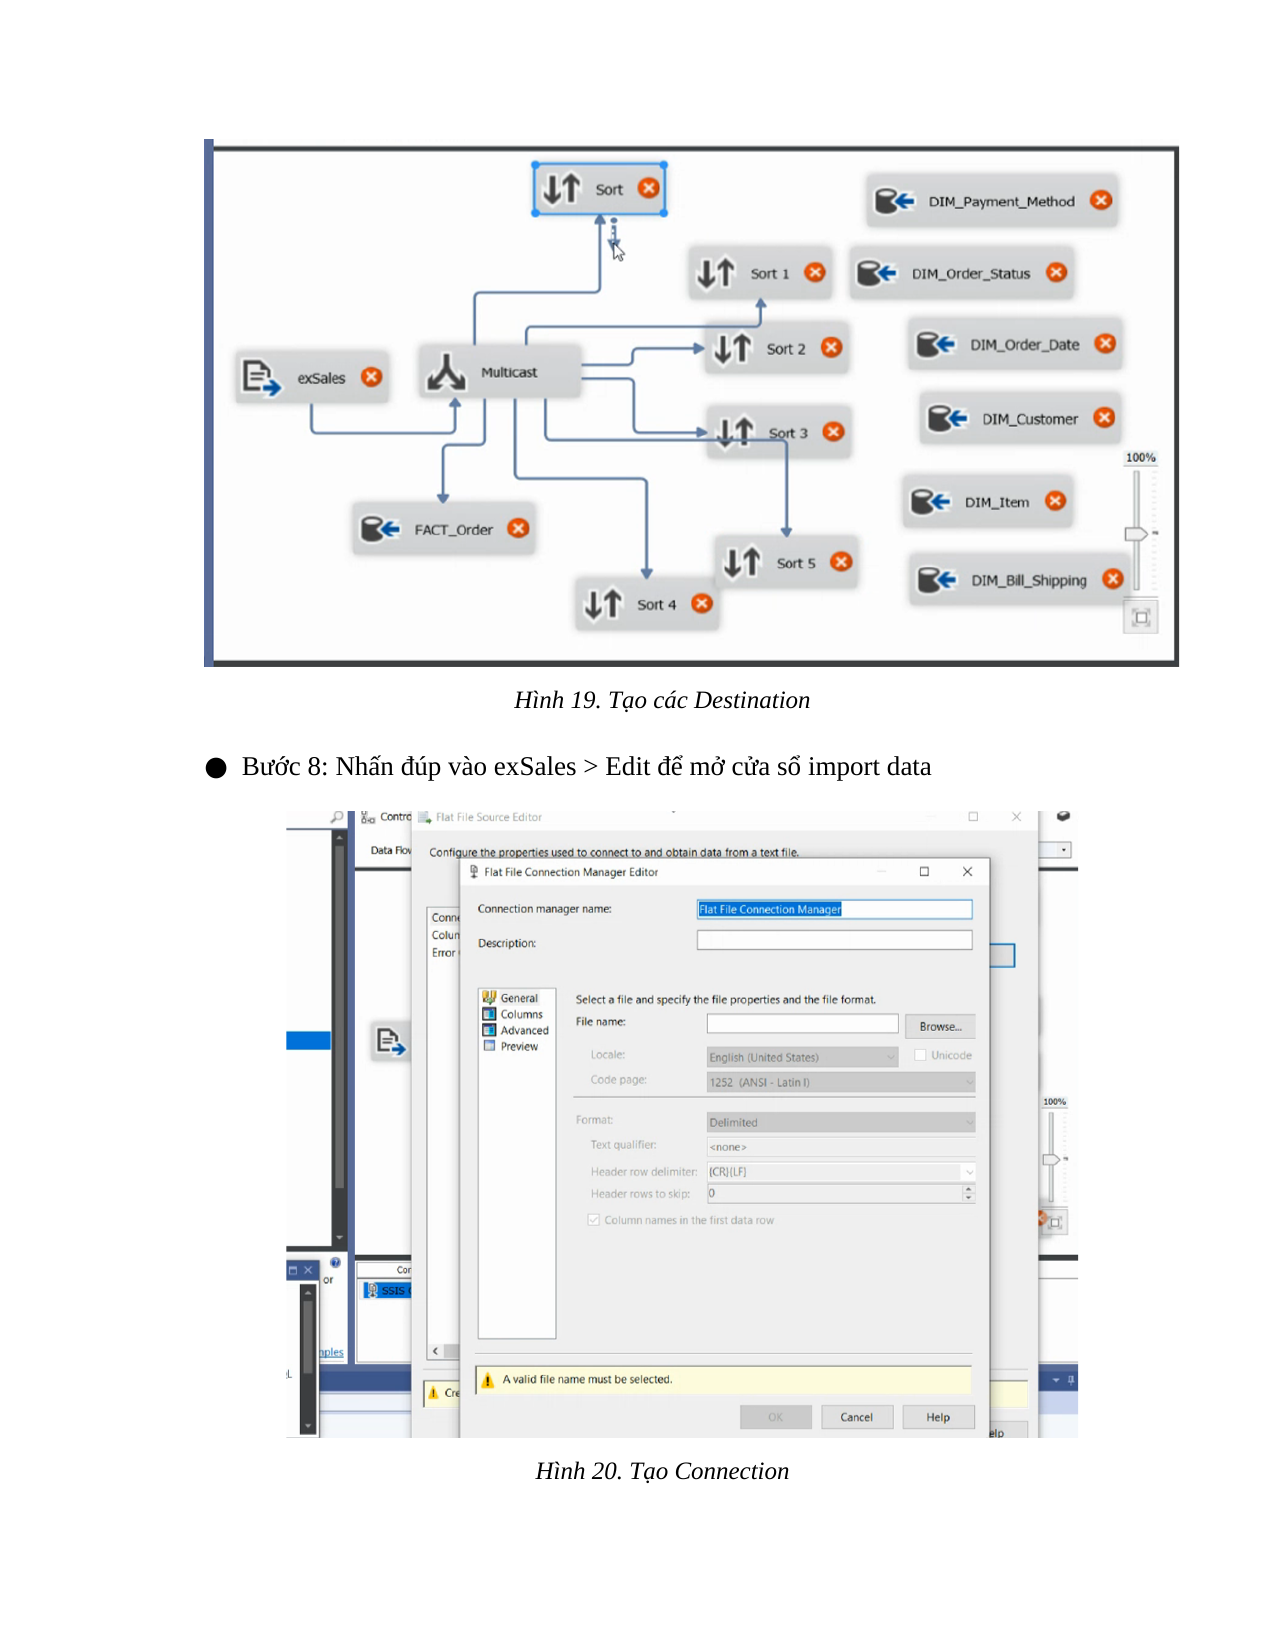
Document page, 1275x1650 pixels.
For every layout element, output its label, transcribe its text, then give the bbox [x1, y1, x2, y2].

text Hình 20. Tạo Connection [129, 1456, 1198, 1485]
text Hình 19. Tạo các Destination [129, 686, 1198, 714]
list Bước 8: Nhấn đúp vào exSales > Edit để mở cửa sổ import data [204, 735, 1198, 791]
picture [286, 811, 1079, 1438]
picture [204, 139, 1180, 667]
